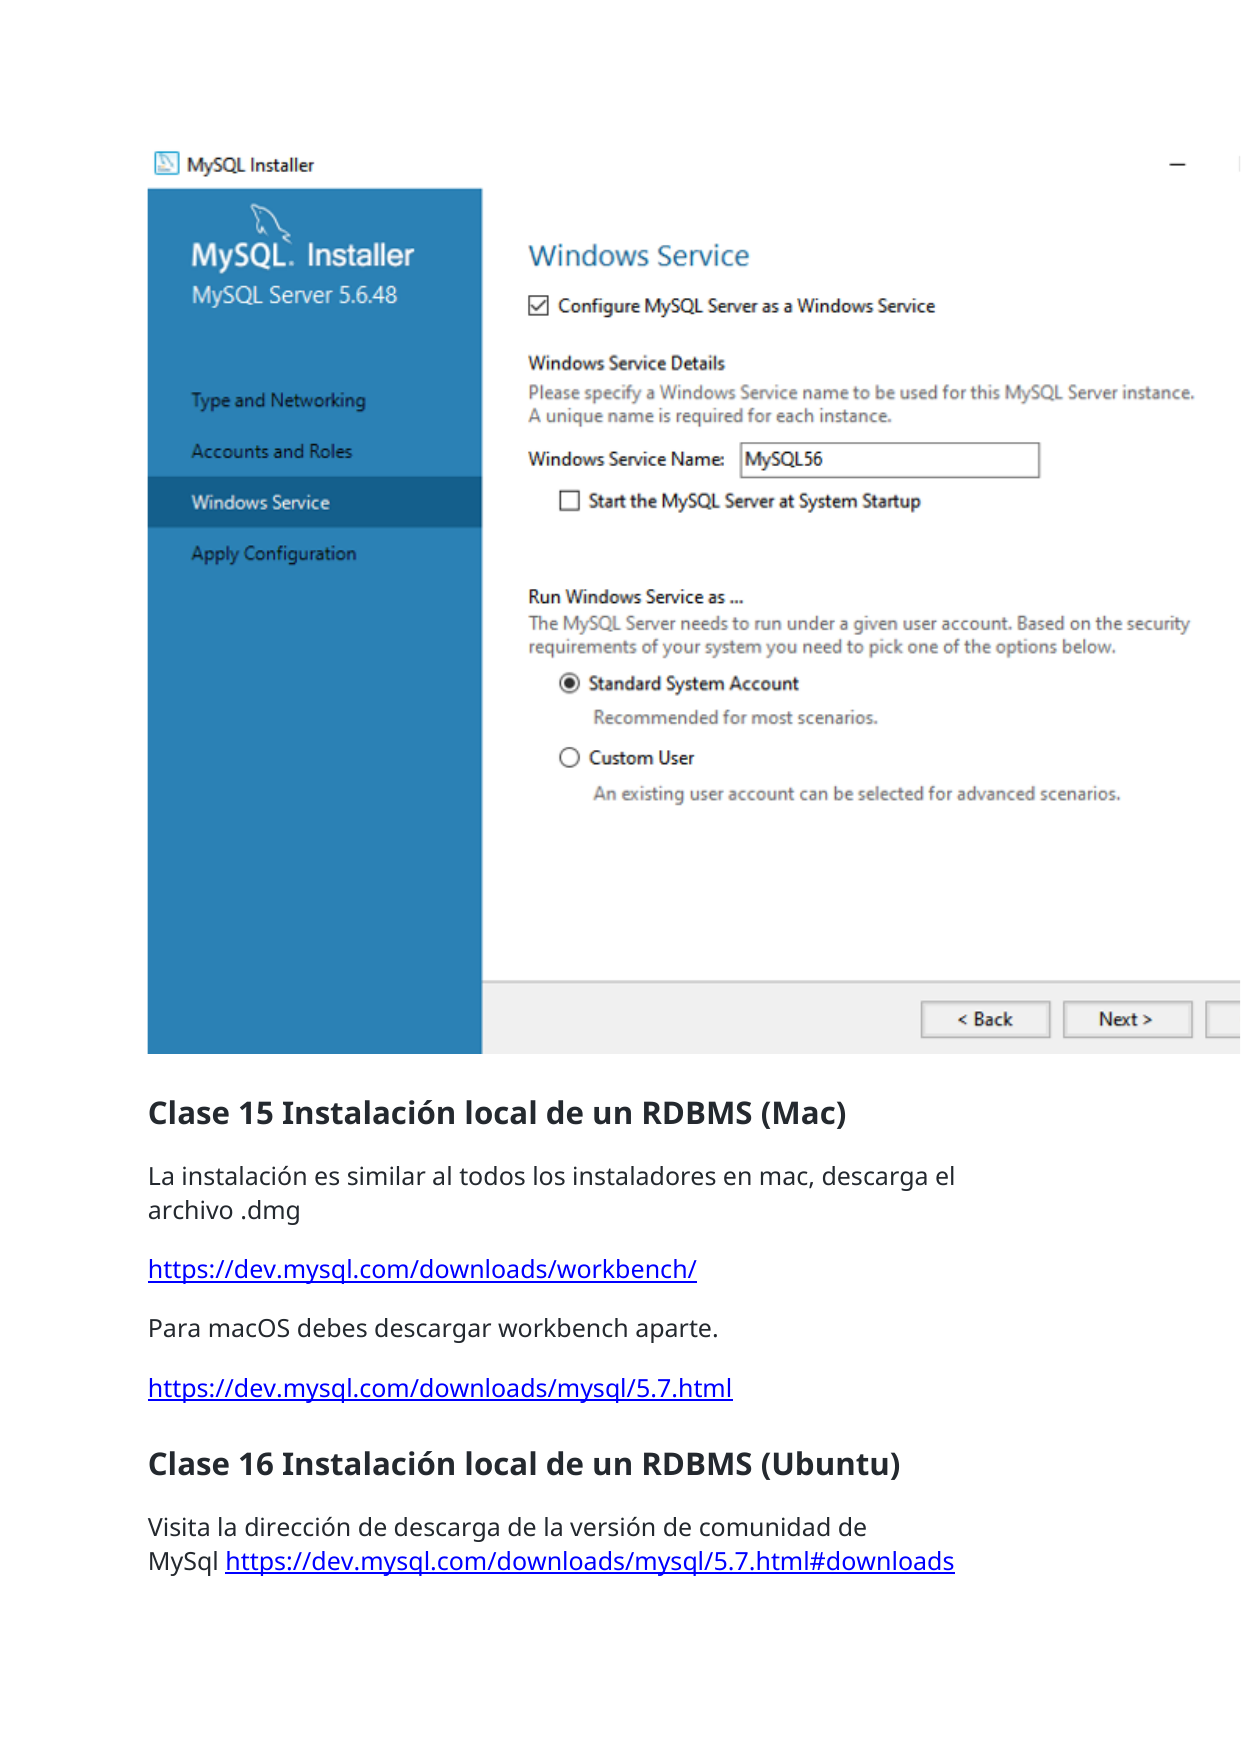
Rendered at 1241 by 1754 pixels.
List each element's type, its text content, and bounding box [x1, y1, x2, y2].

text Clase 16 Instalación local de un RDBMS (Ubuntu) [148, 1442, 1093, 1484]
text Clase 15 Instalación local de un RDBMS (Mac) [148, 1091, 1093, 1134]
text https://dev.mysql.com/downloads/workbench/ [148, 1252, 1093, 1286]
picture [147, 147, 1241, 1054]
text Visita la dirección de descarga de la versión de comunidad de MySql https://dev.mysql.com/downloads/mysql/5.7.html#downloads [148, 1509, 1093, 1577]
text https://dev.mysql.com/downloads/mysql/5.7.html [148, 1370, 1093, 1404]
text La instalación es similar al todos los instaladores en mac, descarga el archivo .dmg [148, 1159, 1093, 1227]
text Para macOS debes descargar workbench aparte. [148, 1311, 1093, 1345]
